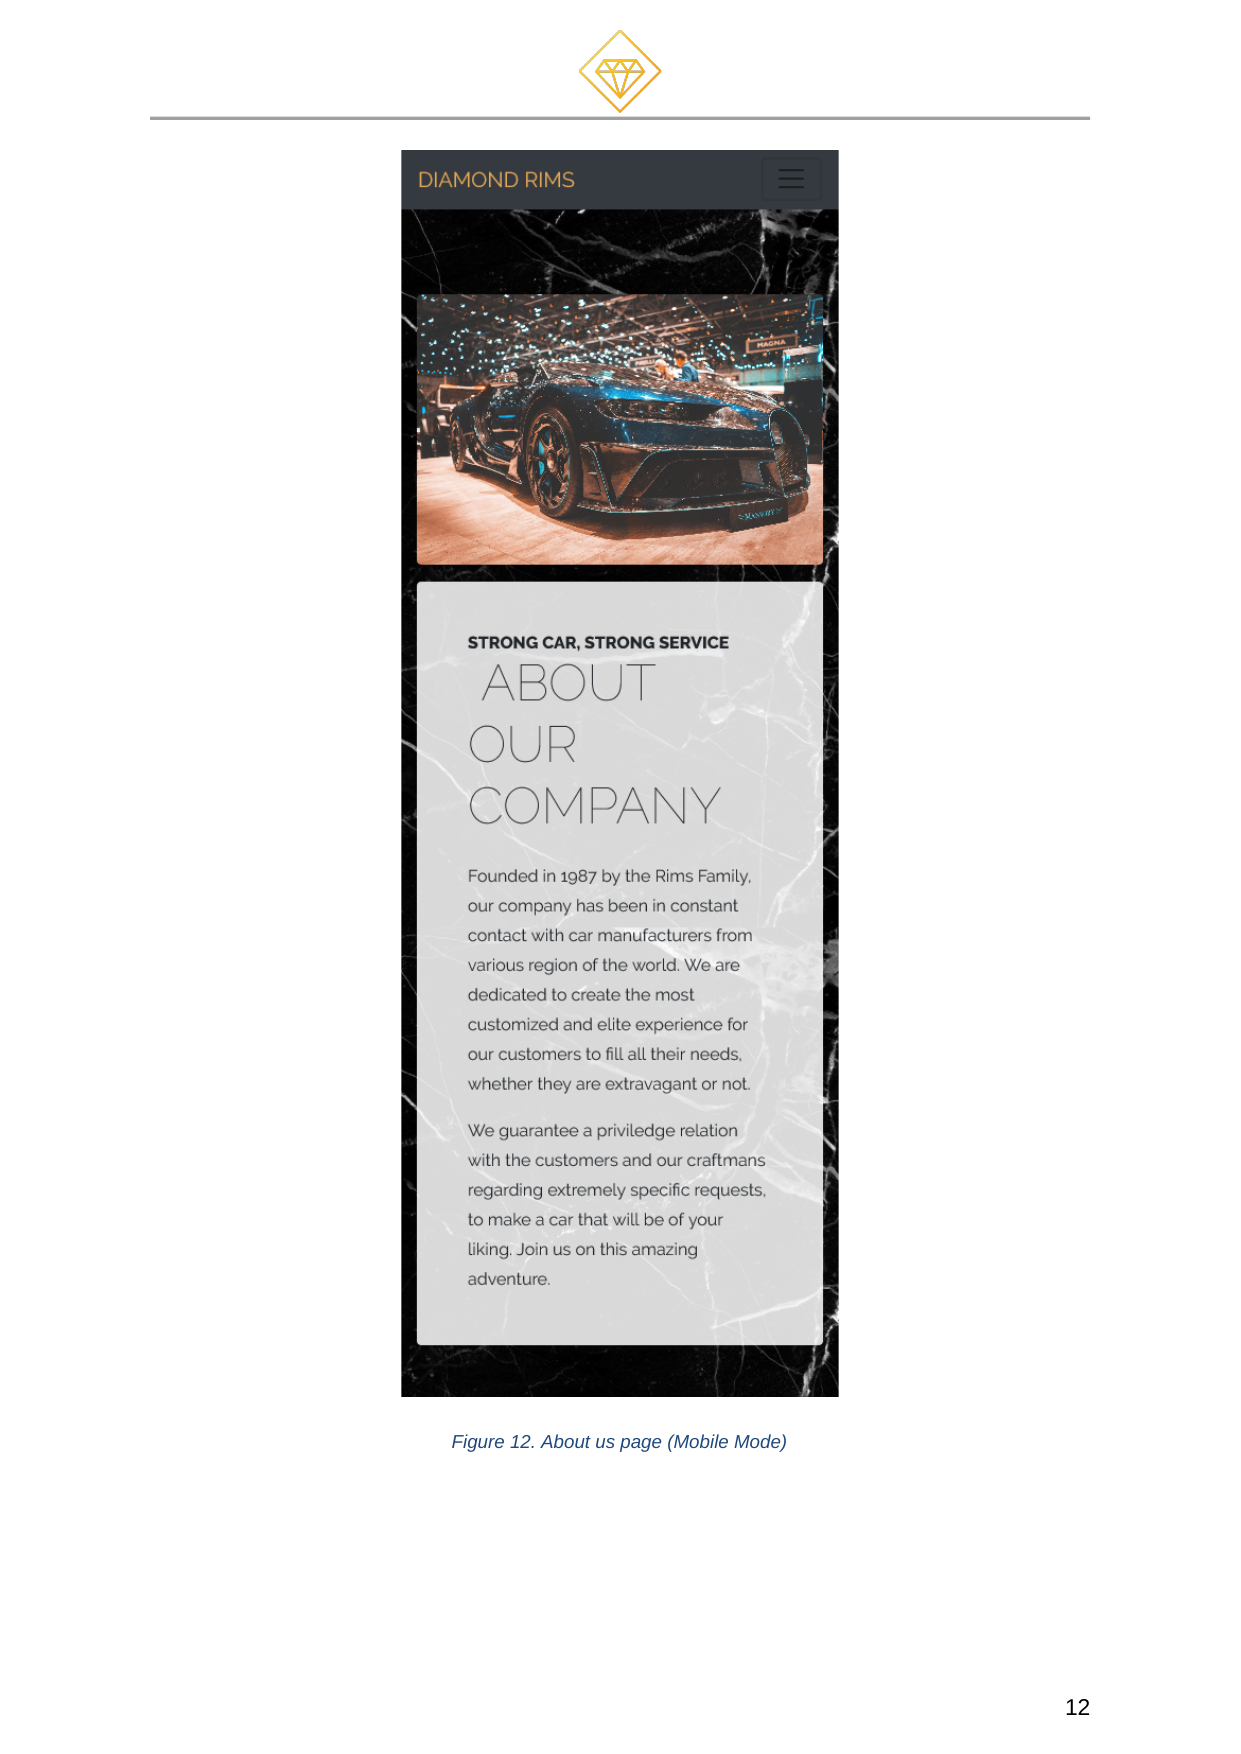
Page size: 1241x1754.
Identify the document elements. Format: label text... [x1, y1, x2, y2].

picture [401, 150, 839, 1397]
picture [578, 30, 662, 113]
text Figure 12. About us page (Mobile Mode) [150, 1431, 1090, 1452]
